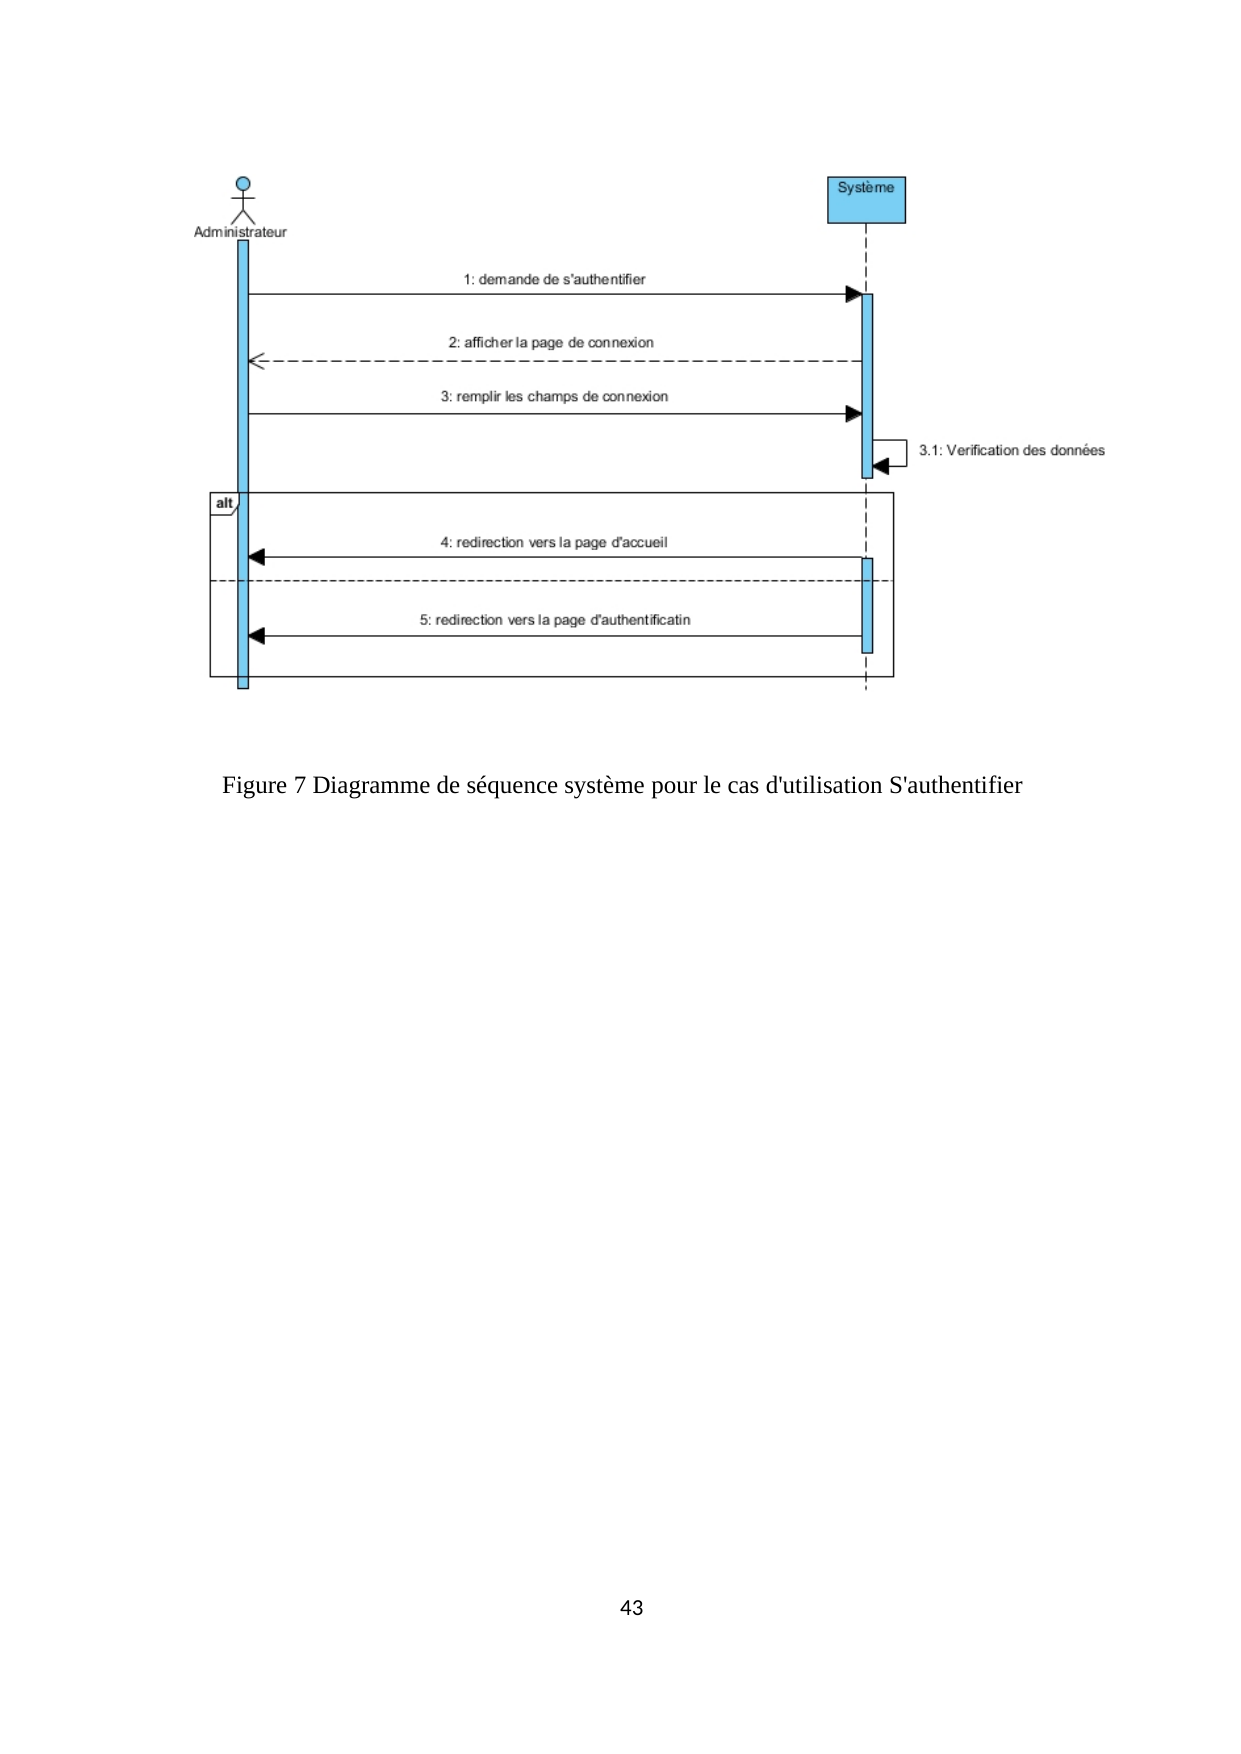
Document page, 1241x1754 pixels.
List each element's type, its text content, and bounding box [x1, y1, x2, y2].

picture [194, 174, 1105, 692]
text Figure 7 Diagramme de séquence système pour le cas d'utilisation S'authentifier [158, 770, 1086, 799]
